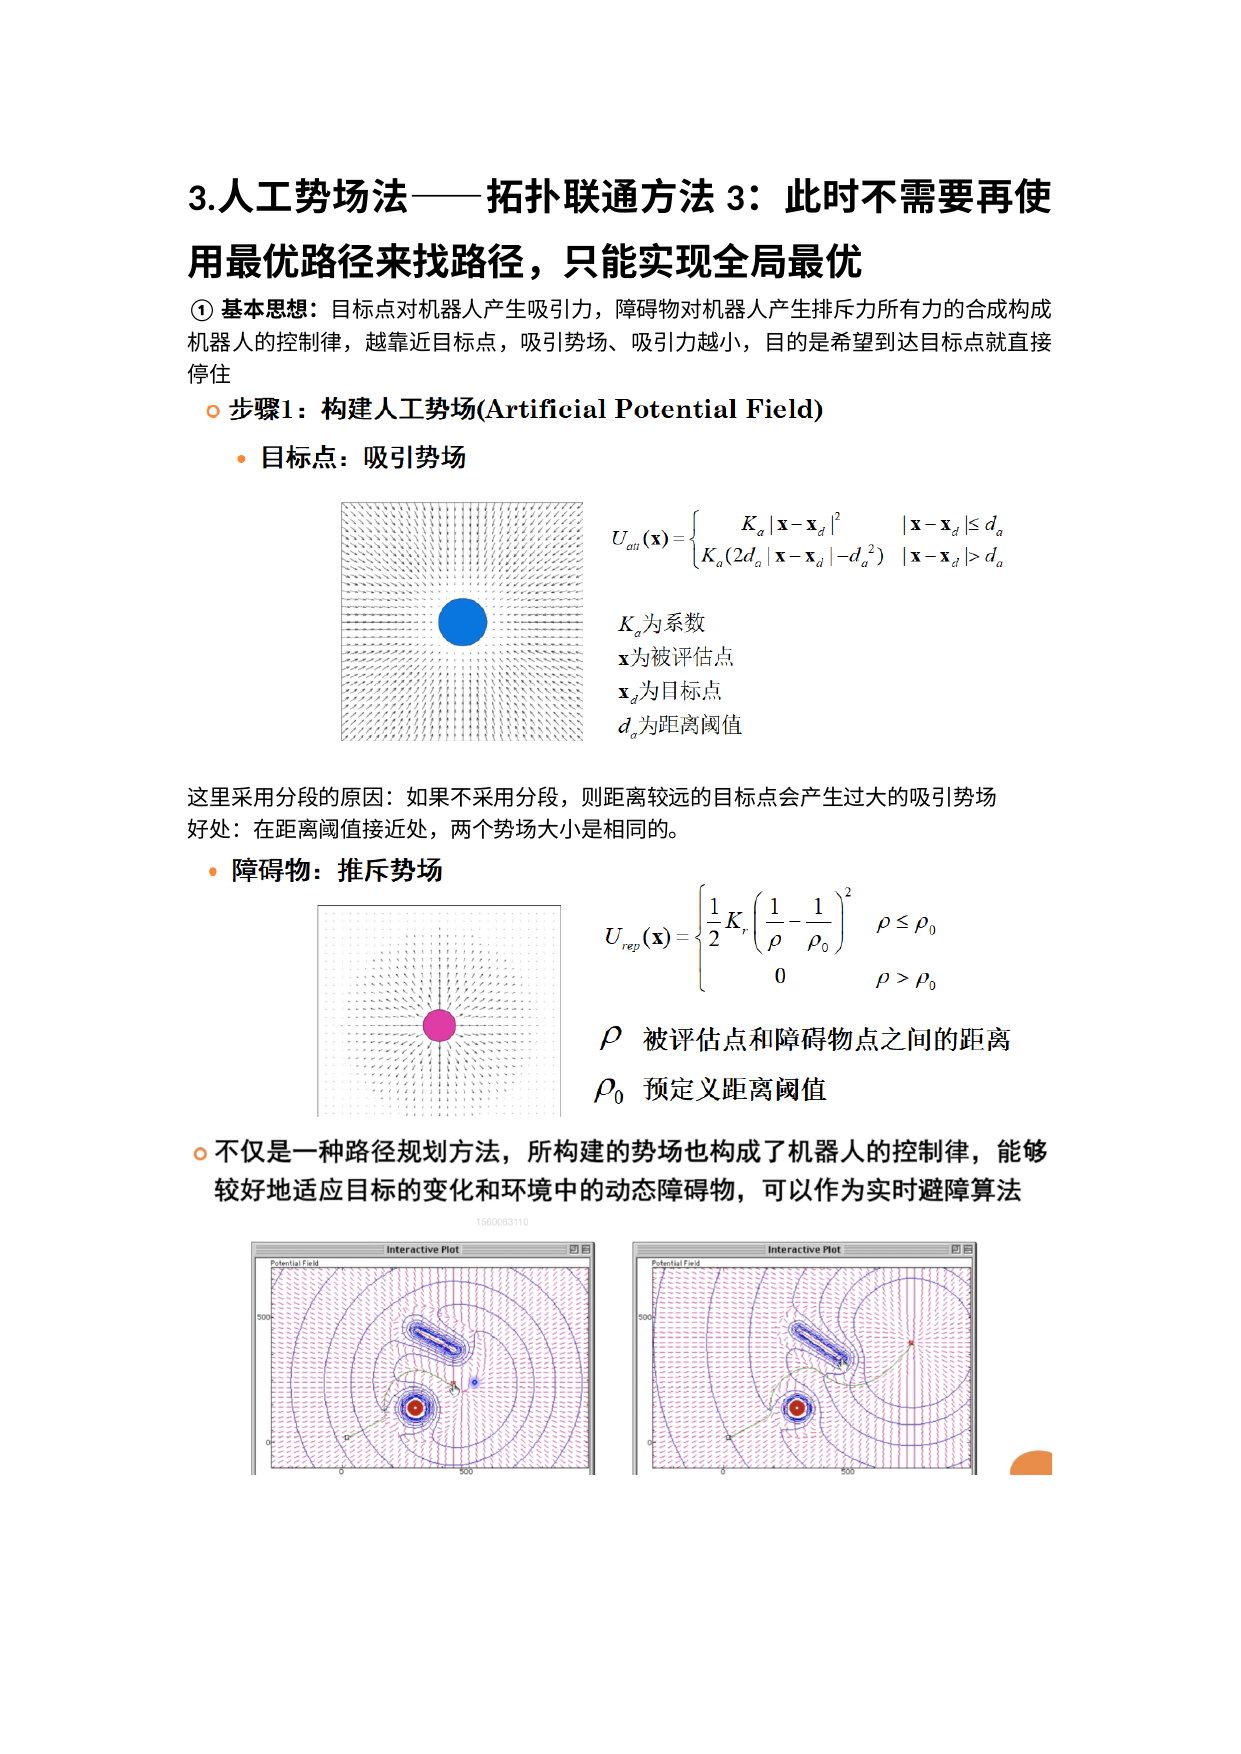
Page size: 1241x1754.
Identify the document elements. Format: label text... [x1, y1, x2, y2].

list 3.人工势场法——拓扑联通方法3：此时不需要再使用最优路径来找路径，只能实现全局最优 [187, 162, 1053, 292]
picture [187, 389, 1053, 751]
picture [187, 1137, 1053, 1475]
picture [187, 844, 1053, 1117]
list 好处：在距离阈值接近处，两个势场大小是相同的。 [187, 812, 1053, 844]
list ①基本思想：目标点对机器人产生吸引力，障碍物对机器人产生排斥力所有力的合成构成机器人的控制律，越靠近目标点，吸引势场、吸引力越小，目的是希望到达目标点就直接停住 [187, 292, 1053, 389]
list 这里采用分段的原因：如果不采用分段，则距离较远的目标点会产生过大的吸引势场 [187, 779, 1053, 812]
